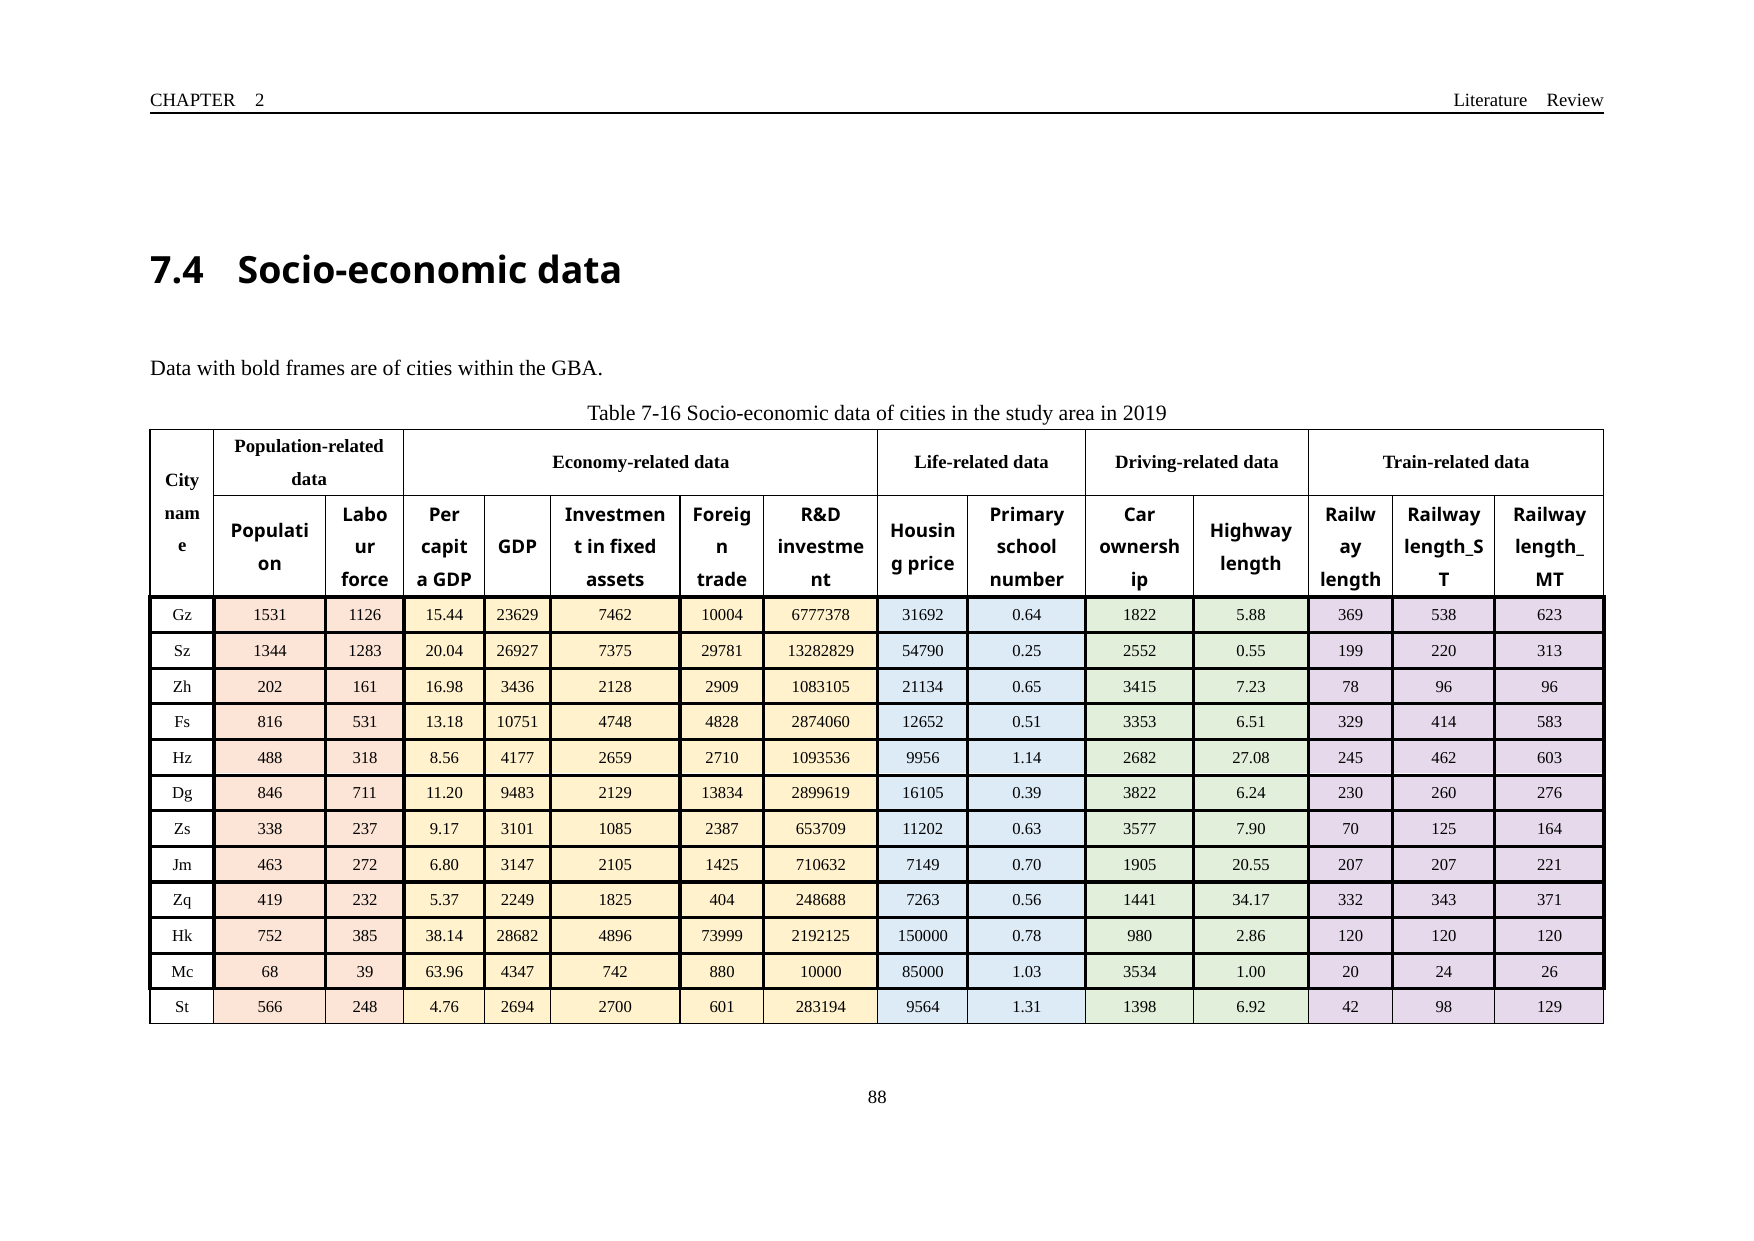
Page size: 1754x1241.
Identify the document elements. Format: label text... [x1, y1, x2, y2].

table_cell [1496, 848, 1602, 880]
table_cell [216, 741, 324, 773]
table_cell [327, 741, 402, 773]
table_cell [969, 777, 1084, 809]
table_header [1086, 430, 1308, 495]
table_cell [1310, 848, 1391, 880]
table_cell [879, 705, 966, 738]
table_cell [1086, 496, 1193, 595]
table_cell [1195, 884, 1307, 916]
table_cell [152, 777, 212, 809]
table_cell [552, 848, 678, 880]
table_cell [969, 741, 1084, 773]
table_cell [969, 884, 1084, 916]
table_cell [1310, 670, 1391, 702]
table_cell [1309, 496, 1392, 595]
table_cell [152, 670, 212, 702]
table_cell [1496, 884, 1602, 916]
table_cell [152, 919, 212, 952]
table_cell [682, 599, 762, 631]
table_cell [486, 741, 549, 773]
subtitle Socio-economic data [150, 236, 1604, 301]
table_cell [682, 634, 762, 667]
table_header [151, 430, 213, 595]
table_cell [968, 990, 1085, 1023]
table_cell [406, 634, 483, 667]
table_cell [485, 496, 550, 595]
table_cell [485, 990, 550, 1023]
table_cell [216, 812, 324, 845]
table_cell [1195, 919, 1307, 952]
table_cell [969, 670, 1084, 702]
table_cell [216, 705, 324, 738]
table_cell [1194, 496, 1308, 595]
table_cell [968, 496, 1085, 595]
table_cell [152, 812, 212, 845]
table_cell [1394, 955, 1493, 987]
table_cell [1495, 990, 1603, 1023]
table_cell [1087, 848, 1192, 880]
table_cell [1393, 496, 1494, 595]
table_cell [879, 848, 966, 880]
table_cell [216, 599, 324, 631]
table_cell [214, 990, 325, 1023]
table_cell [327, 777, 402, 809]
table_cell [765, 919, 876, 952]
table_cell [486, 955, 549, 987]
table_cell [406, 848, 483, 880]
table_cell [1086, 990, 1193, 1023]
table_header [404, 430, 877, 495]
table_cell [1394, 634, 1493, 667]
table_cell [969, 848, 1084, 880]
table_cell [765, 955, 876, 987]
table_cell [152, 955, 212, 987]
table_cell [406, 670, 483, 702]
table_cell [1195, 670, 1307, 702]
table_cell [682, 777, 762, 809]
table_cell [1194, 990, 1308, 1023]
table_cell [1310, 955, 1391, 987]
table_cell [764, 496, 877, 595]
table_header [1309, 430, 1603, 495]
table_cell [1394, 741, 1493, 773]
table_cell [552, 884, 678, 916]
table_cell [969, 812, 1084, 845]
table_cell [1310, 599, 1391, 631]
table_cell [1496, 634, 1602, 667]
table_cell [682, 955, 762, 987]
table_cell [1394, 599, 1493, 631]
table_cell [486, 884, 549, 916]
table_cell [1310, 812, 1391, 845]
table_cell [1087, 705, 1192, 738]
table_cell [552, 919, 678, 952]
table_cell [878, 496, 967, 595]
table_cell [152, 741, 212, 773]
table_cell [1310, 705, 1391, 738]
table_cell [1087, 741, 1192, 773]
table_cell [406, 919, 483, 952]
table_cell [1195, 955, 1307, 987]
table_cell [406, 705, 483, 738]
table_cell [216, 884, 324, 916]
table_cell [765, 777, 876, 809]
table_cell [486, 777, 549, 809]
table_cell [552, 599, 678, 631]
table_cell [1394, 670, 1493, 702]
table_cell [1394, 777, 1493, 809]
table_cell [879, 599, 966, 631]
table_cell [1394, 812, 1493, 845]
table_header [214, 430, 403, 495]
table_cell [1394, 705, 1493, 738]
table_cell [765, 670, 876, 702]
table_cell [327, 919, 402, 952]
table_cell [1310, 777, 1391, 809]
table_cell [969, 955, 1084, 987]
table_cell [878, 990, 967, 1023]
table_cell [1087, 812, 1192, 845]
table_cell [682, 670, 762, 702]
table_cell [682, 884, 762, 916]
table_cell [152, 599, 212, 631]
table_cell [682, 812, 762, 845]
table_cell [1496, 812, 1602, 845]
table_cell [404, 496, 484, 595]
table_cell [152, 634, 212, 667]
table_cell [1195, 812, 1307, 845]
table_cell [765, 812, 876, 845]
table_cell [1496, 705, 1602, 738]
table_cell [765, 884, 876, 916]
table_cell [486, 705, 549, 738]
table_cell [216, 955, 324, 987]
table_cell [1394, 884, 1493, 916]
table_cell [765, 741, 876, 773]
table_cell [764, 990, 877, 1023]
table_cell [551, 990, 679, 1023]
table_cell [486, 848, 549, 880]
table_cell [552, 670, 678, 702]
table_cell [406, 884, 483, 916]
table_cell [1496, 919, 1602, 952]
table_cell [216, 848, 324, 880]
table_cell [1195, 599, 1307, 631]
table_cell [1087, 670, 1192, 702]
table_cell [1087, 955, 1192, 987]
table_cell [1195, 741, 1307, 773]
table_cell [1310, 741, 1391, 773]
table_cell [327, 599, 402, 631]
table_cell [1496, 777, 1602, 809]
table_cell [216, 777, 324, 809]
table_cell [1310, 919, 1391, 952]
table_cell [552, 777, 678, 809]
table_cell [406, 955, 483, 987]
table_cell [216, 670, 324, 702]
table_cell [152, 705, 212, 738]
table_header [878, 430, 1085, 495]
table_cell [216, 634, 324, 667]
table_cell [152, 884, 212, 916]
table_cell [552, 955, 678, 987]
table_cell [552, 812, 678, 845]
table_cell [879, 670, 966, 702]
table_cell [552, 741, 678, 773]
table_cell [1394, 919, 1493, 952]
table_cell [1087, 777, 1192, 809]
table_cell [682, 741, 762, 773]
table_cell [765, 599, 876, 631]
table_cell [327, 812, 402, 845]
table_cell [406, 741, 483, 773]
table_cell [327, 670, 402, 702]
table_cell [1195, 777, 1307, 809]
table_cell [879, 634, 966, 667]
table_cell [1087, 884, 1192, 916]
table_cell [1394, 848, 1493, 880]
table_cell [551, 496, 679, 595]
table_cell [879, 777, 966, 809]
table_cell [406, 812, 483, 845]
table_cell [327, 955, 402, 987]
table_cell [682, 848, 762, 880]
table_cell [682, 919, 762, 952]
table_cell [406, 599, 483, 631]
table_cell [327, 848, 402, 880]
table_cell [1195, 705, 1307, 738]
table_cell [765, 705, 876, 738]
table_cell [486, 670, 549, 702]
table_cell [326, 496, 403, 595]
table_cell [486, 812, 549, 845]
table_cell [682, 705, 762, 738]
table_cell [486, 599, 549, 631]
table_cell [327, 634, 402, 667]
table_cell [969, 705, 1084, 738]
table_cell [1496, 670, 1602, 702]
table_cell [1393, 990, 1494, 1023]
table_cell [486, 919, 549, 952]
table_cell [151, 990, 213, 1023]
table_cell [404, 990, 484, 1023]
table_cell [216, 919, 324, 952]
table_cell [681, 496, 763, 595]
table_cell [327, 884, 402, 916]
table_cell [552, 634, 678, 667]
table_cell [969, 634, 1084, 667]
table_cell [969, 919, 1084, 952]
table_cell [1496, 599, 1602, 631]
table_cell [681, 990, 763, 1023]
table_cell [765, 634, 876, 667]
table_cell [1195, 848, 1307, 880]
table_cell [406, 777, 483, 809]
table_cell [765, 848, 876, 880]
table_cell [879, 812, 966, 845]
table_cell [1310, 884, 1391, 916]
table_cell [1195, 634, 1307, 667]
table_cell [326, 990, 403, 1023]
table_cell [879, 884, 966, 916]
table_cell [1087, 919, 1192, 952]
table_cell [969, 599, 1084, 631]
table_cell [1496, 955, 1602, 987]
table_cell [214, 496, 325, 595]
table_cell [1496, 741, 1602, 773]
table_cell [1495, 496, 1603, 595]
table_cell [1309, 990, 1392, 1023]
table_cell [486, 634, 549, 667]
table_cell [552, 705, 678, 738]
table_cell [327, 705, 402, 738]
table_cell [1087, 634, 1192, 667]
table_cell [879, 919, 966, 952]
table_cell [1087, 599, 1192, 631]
text Data with bold frames are of cities within the GBA. [150, 351, 1604, 384]
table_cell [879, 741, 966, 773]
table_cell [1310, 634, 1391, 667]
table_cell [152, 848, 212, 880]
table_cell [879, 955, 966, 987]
